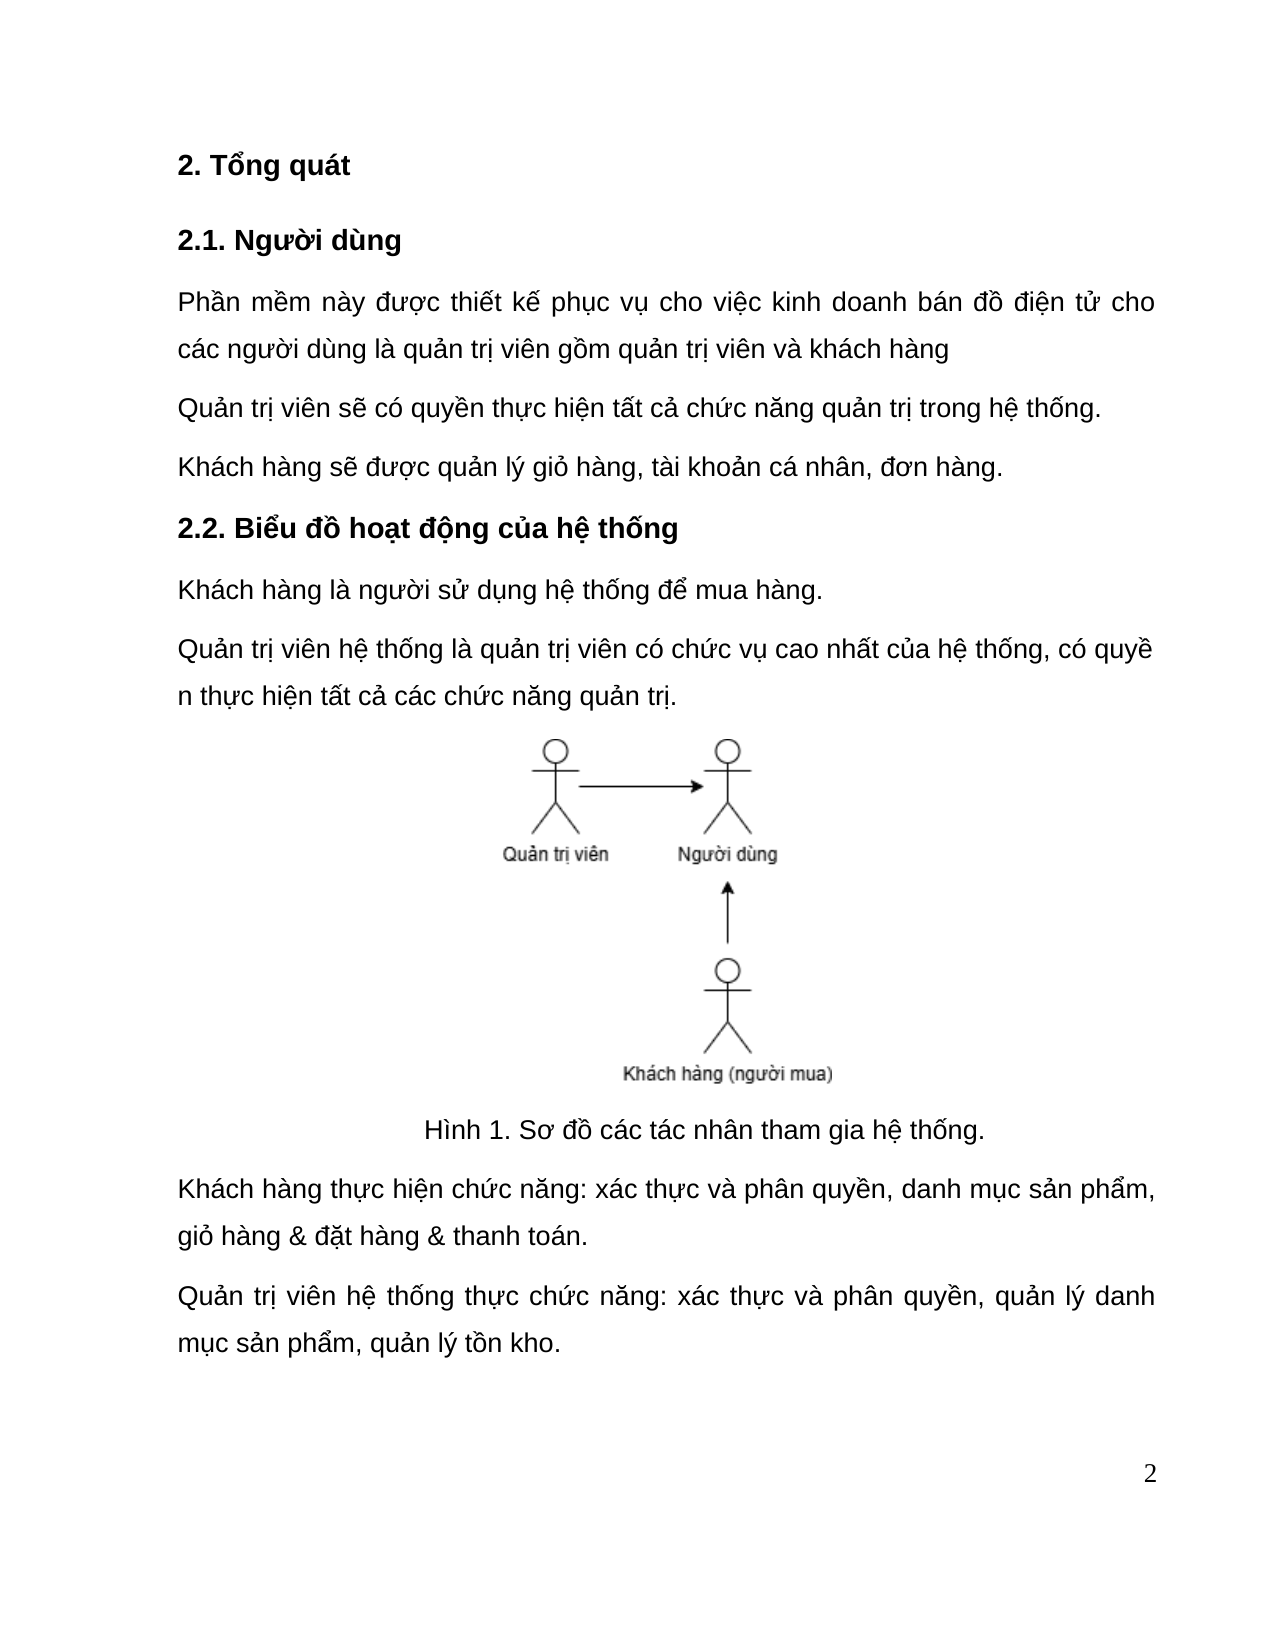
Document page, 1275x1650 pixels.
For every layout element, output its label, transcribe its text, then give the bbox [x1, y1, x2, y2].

text Quản trị viên hệ thống là quản trị viên có chức vụ cao nhất của hệ thống, có quyền thực hiện tất cả các chức năng quản trị. [177, 633, 1157, 711]
text Khách hàng sẽ được quản lý giỏ hàng, tài khoản cá nhân, đơn hàng. [177, 451, 1157, 483]
picture [502, 739, 832, 1087]
text Quản trị viên sẽ có quyền thực hiện tất cả chức năng quản trị trong hệ thống. [177, 392, 1157, 423]
text Khách hàng là người sử dụng hệ thống để mua hàng. [177, 574, 1157, 605]
text Quản trị viên hệ thống thực chức năng: xác thực và phân quyền, quản lý danh mục sản phẩm, quản lý tồn kho. [177, 1280, 1157, 1358]
subtitle 2. Tổng quát [177, 148, 1157, 181]
subtitle 2.2. Biểu đồ hoạt động của hệ thống [177, 511, 1157, 544]
subtitle 2.1. Người dùng [177, 223, 1157, 257]
text Phần mềm này được thiết kế phục vụ cho việc kinh doanh bán đồ điện tử cho các người dùng là quản trị viên gồm quản trị viên và khách hàng [177, 286, 1157, 364]
text Hình 1. Sơ đồ các tác nhân tham gia hệ thống. [177, 1114, 1157, 1145]
text Khách hàng thực hiện chức năng: xác thực và phân quyền, danh mục sản phẩm, giỏ hàng & đặt hàng & thanh toán. [177, 1173, 1157, 1252]
